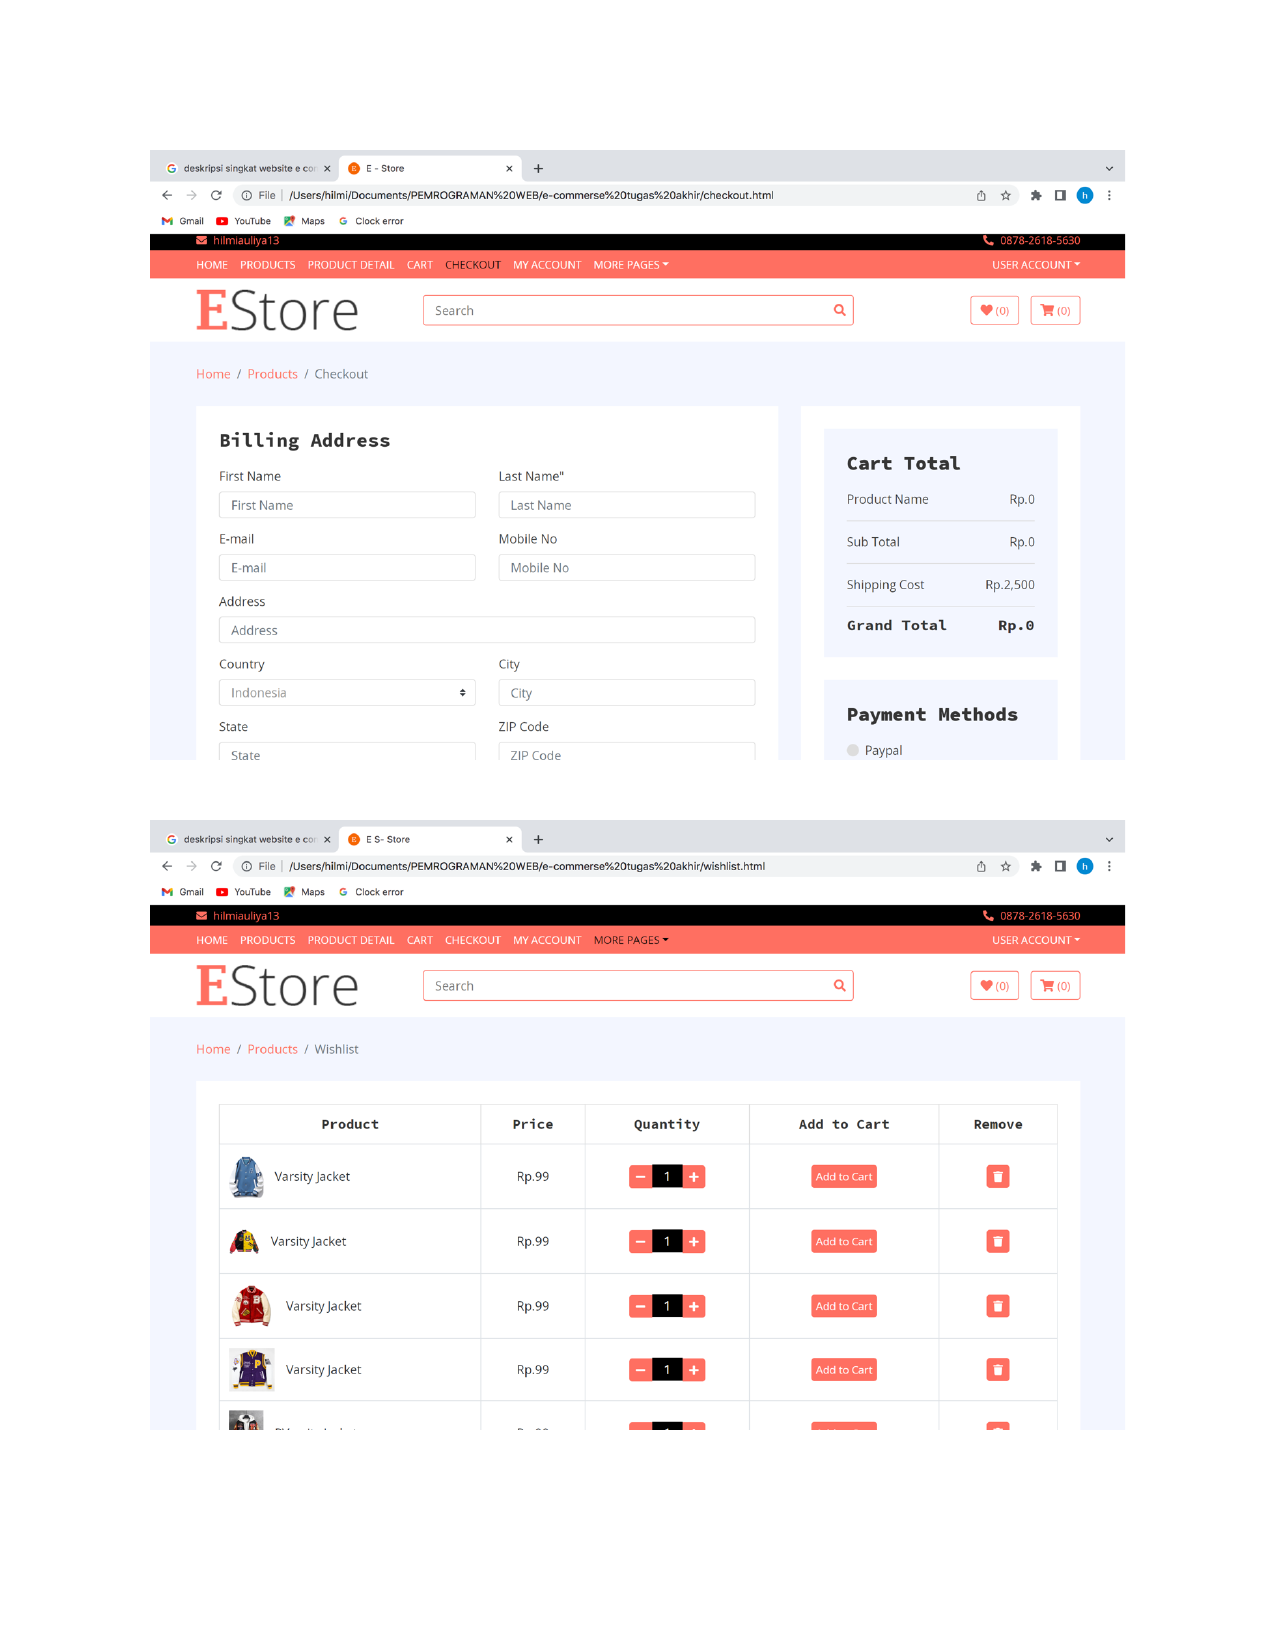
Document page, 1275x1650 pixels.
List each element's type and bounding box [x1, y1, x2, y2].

picture [150, 150, 1125, 760]
picture [150, 820, 1125, 1430]
